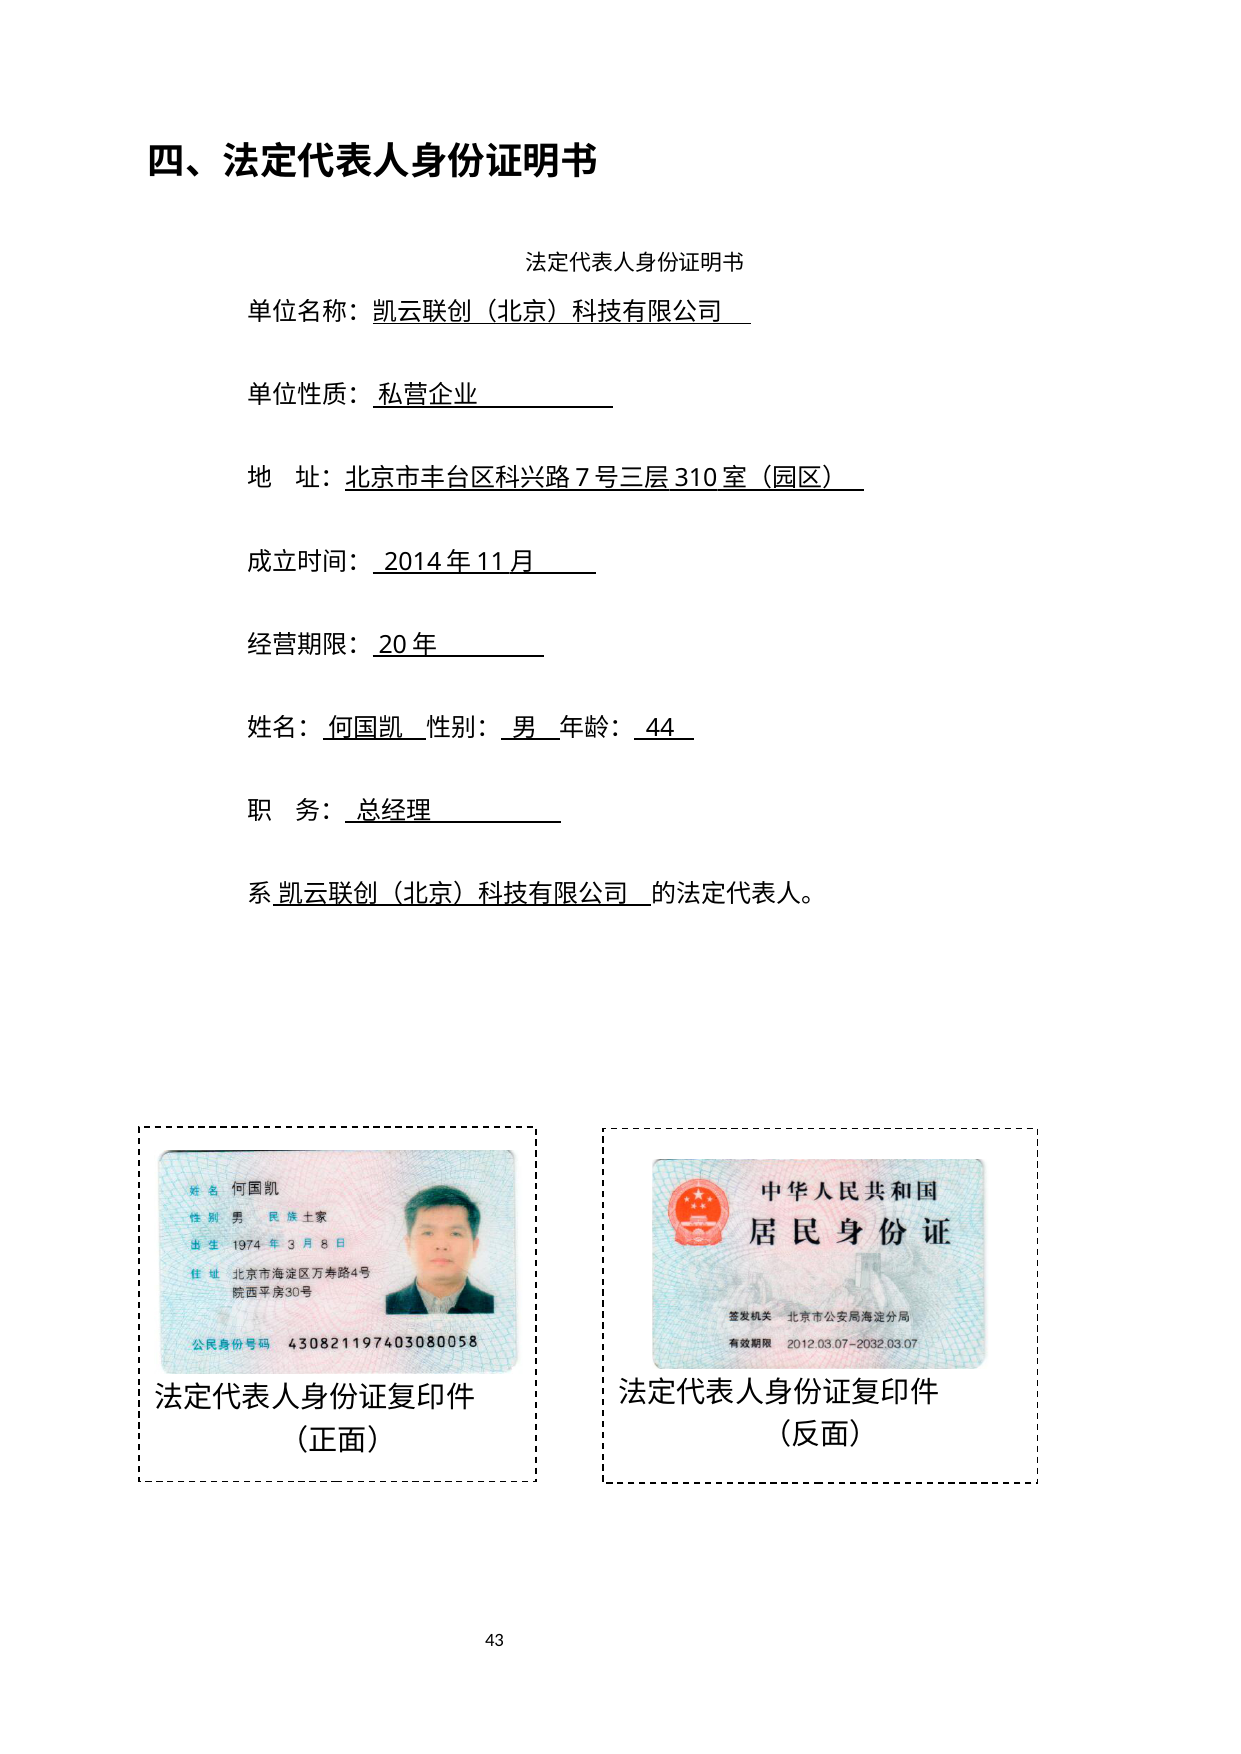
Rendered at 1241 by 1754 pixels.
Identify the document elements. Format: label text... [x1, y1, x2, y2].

text 单位名称：凯云联创（北京）科技有限公司 [148, 277, 1122, 342]
text 姓名： 何国凯 性别： 男 年龄： 44 [148, 693, 1122, 758]
text 职 务： 总经理 [148, 776, 1122, 841]
text 单位性质： 私营企业 [148, 360, 1122, 425]
text 地 址：北京市丰台区科兴路7号三层310室（园区） [148, 443, 1122, 508]
text 成立时间： 2014年11月 [148, 527, 1122, 592]
text 法定代表人身份证明书 [148, 245, 1122, 277]
text 经营期限： 20年 [148, 610, 1122, 675]
subtitle 四、法定代表人身份证明书 [148, 125, 1122, 190]
text 系 凯云联创（北京）科技有限公司 的法定代表人。 [148, 859, 1122, 924]
picture [154, 1150, 523, 1374]
picture [652, 1159, 989, 1369]
